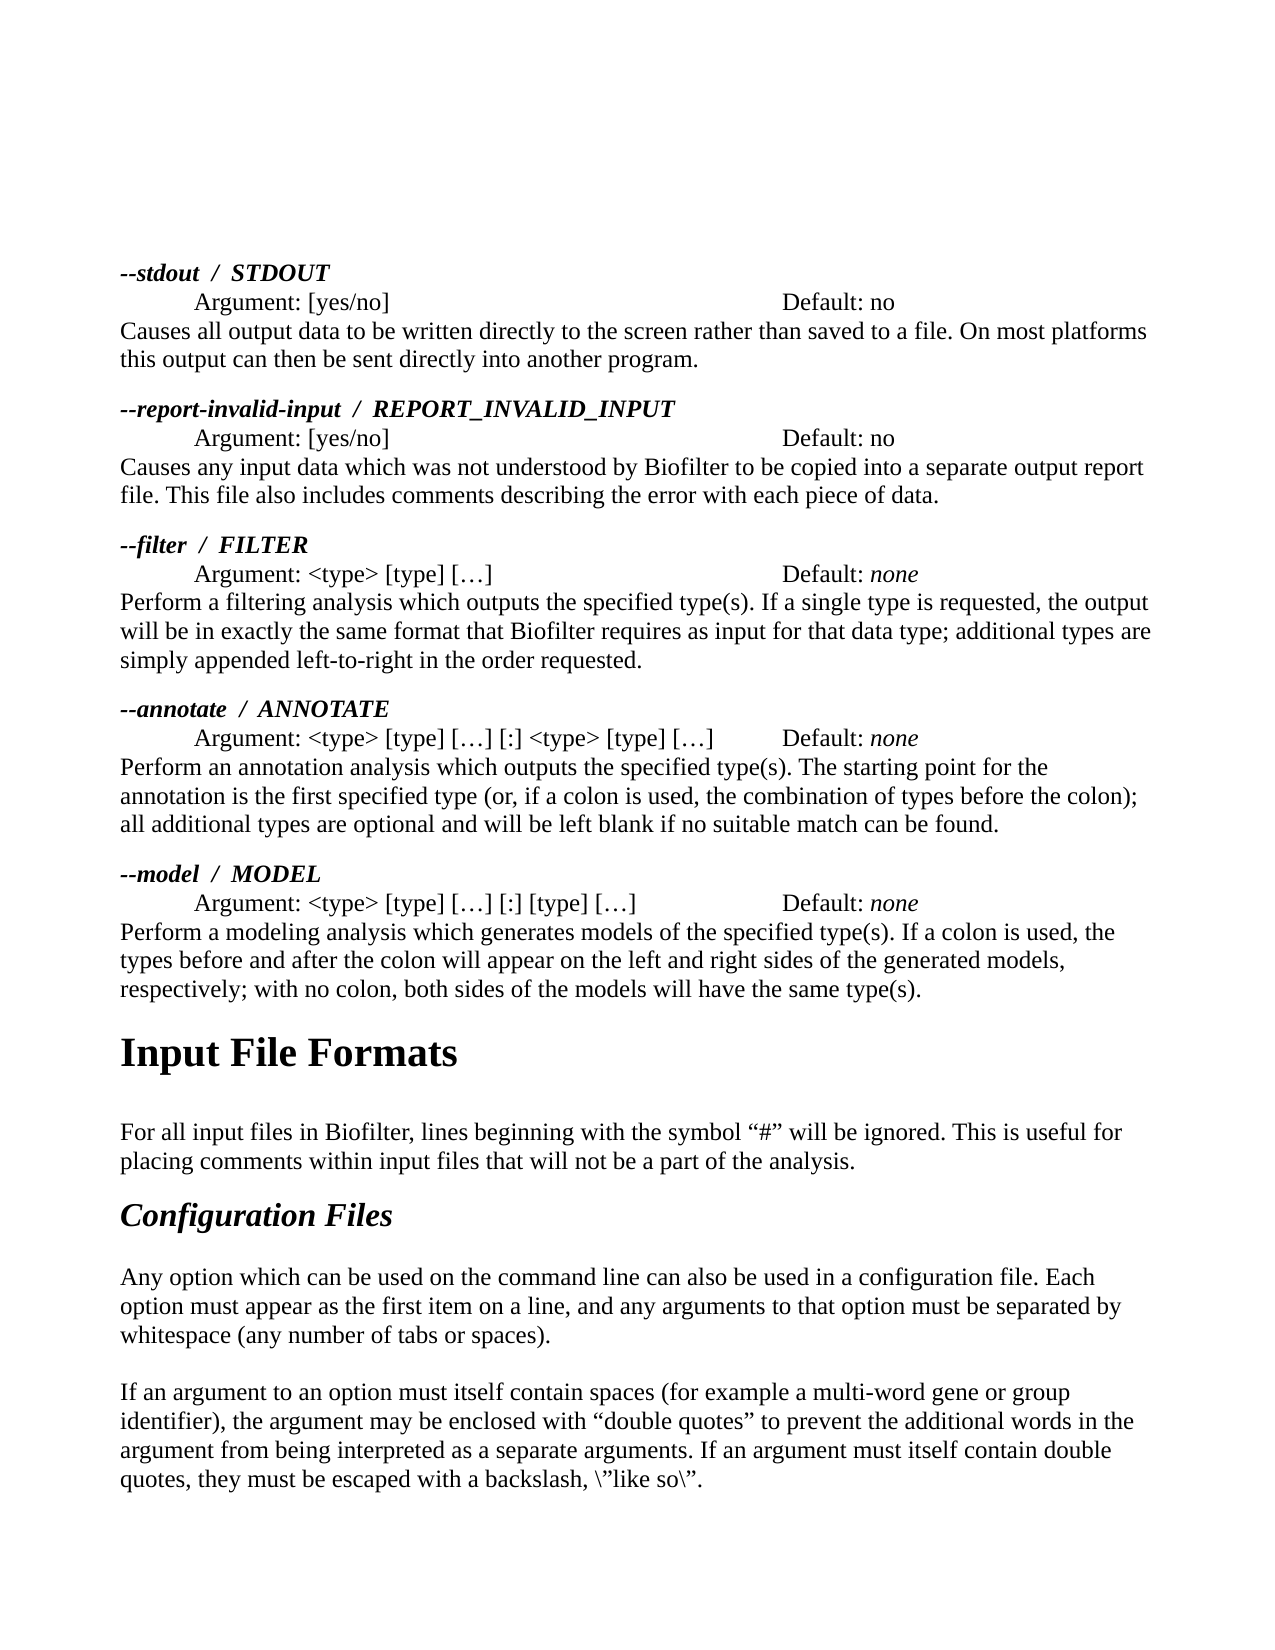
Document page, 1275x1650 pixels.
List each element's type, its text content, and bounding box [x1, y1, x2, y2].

text Causes any input data which was not understood by Biofilter to be copied into a separate output report file. This file also includes comments describing the error with each piece of data. [120, 452, 1155, 509]
text Argument: [yes/no] Default: no [120, 423, 1155, 452]
text Argument: <type> [type] […] [:] <type> [type] […] Default: none [120, 723, 1155, 752]
text Perform an annotation analysis which outputs the specified type(s). The starting point for the annotation is the first specified type (or, if a colon is used, the combination of types before the colon); all additional types are optional and will be left blank if no suitable match can be found. [120, 752, 1155, 838]
subtitle Configuration Files [120, 1195, 1155, 1234]
subtitle --annotate / ANNOTATE [120, 694, 1155, 723]
subtitle --model / MODEL [120, 859, 1155, 888]
text Argument: <type> [type] […] Default: none [120, 559, 1155, 587]
text Perform a filtering analysis which outputs the specified type(s). If a single type is requested, the output will be in exactly the same format that Biofilter requires as input for that data type; additional types are simply appended left-to-right in the order requested. [120, 587, 1155, 674]
text Causes all output data to be written directly to the screen rather than saved to a file. On most platforms this output can then be sent directly into another program. [120, 316, 1155, 373]
subtitle --stdout / STDOUT [120, 258, 1155, 287]
text Argument: [yes/no] Default: no [120, 287, 1155, 316]
subtitle Input File Formats [120, 1028, 1155, 1076]
subtitle --report-invalid-input / REPORT_INVALID_INPUT [120, 394, 1155, 423]
text Argument: <type> [type] […] [:] [type] […] Default: none [120, 888, 1155, 917]
text For all input files in Biofilter, lines beginning with the symbol “#” will be ignored. This is useful for placing comments within input files that will not be a part of the analysis. [120, 1117, 1155, 1174]
text Any option which can be used on the command line can also be used in a configuration file. Each option must appear as the first item on a line, and any arguments to that option must be separated by whitespace (any number of tabs or spaces). [120, 1262, 1155, 1349]
text Perform a modeling analysis which generates models of the specified type(s). If a colon is used, the types before and after the colon will appear on the left and right sides of the generated models, respectively; with no colon, both sides of the models will have the same type(s). [120, 917, 1155, 1003]
text If an argument to an option must itself contain spaces (for example a multi-word gene or group identifier), the argument may be enclosed with “double quotes” to prevent the additional words in the argument from being interpreted as a separate arguments. If an argument must itself contain double quotes, they must be escaped with a backslash, \”like so\”. [120, 1377, 1155, 1492]
subtitle --filter / FILTER [120, 530, 1155, 559]
